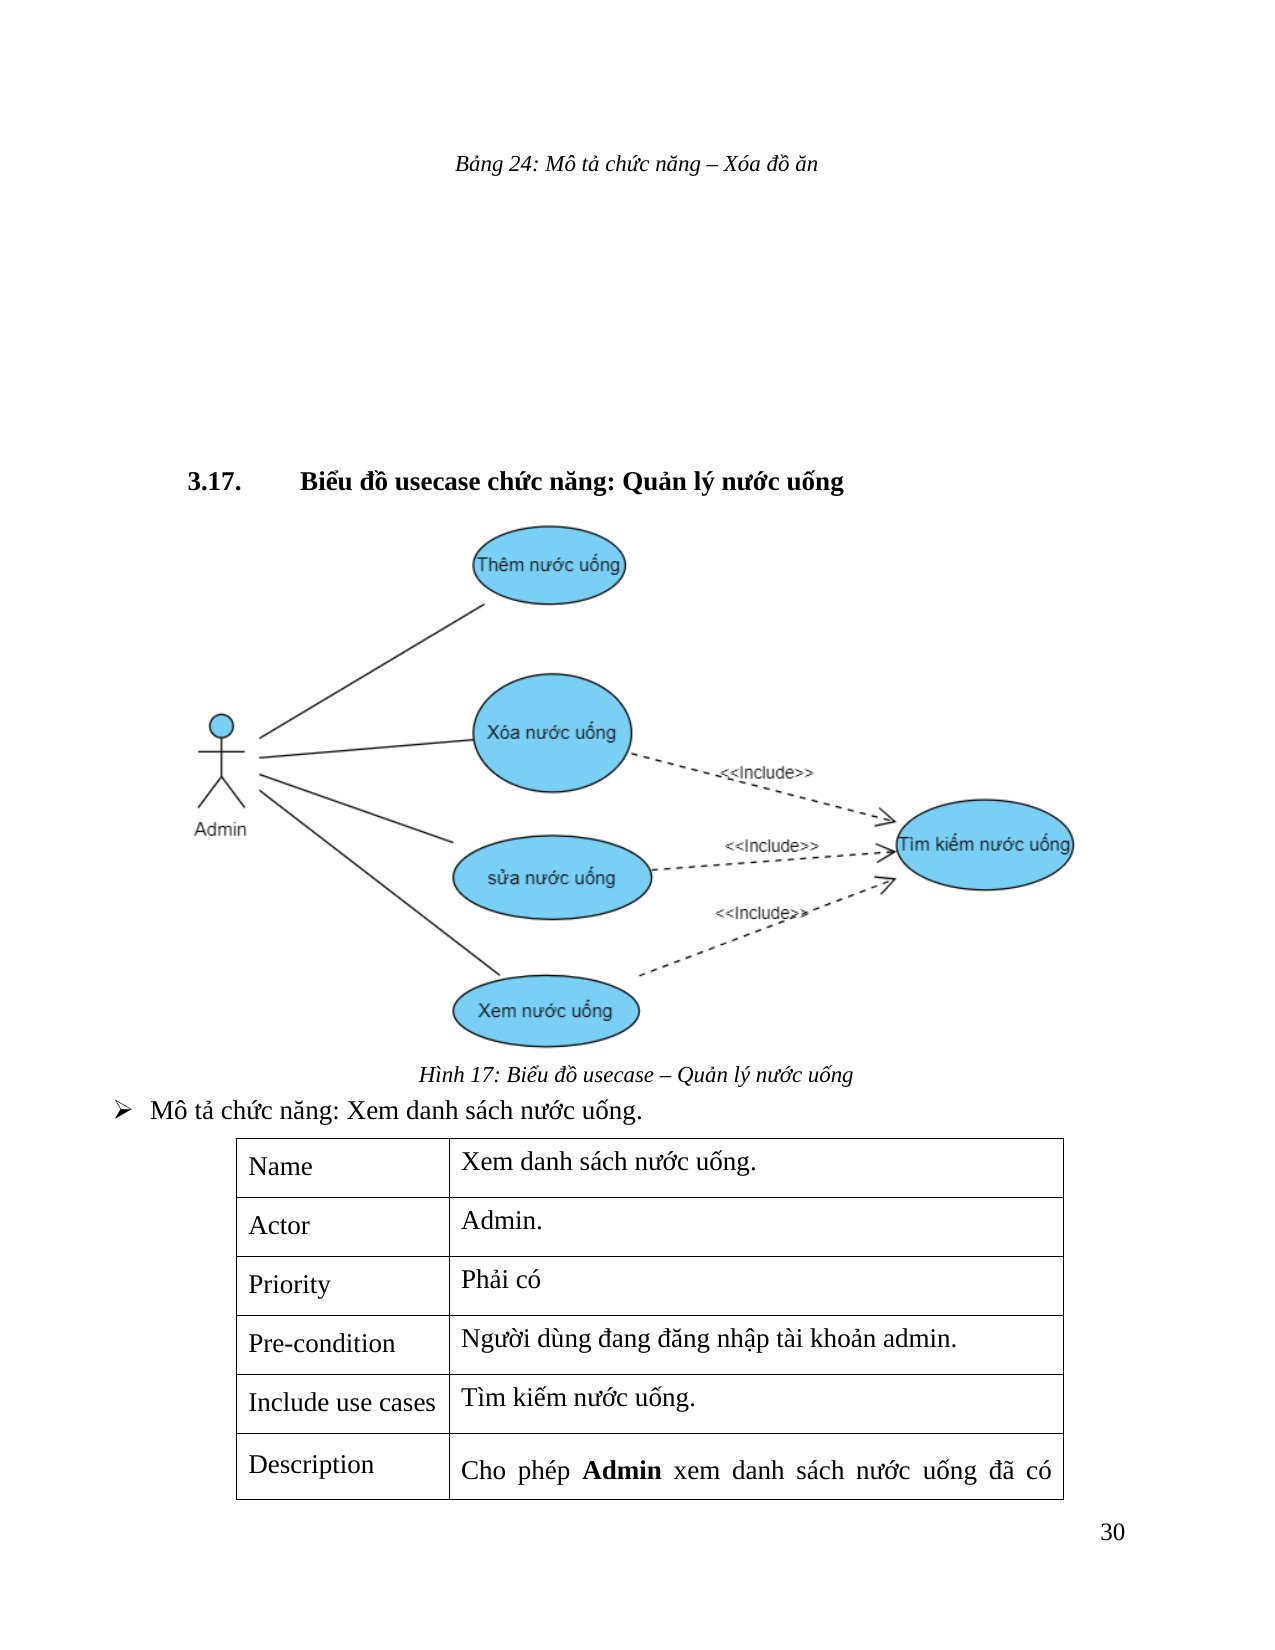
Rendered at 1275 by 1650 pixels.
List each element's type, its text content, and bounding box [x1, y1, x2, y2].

table_cell Description [237, 1434, 449, 1499]
table_cell Include use cases [237, 1375, 449, 1433]
table_cell Admin. [450, 1198, 1063, 1256]
text Bảng 24: Mô tả chức năng – Xóa đồ ăn [150, 150, 1125, 176]
table_header Name [237, 1139, 449, 1197]
text Hình 17: Biểu đồ usecase – Quản lý nước uống [150, 1062, 1125, 1088]
table_cell Pre-condition [237, 1316, 449, 1373]
table_cell Phải có [450, 1257, 1063, 1314]
table_cell Actor [237, 1198, 449, 1256]
table_cell Priority [237, 1257, 449, 1314]
table_cell Tìm kiếm nước uống. [450, 1375, 1063, 1433]
subtitle Biểu đồ usecase chức năng: Quản lý nước uống [187, 465, 1125, 496]
table_header Xem danh sách nước uống. [450, 1139, 1063, 1197]
picture [150, 524, 1125, 1062]
list Mô tả chức năng: Xem danh sách nước uống. [112, 1094, 1125, 1125]
table_cell Người dùng đang đăng nhập tài khoản admin. [450, 1316, 1063, 1373]
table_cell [450, 1434, 1063, 1499]
